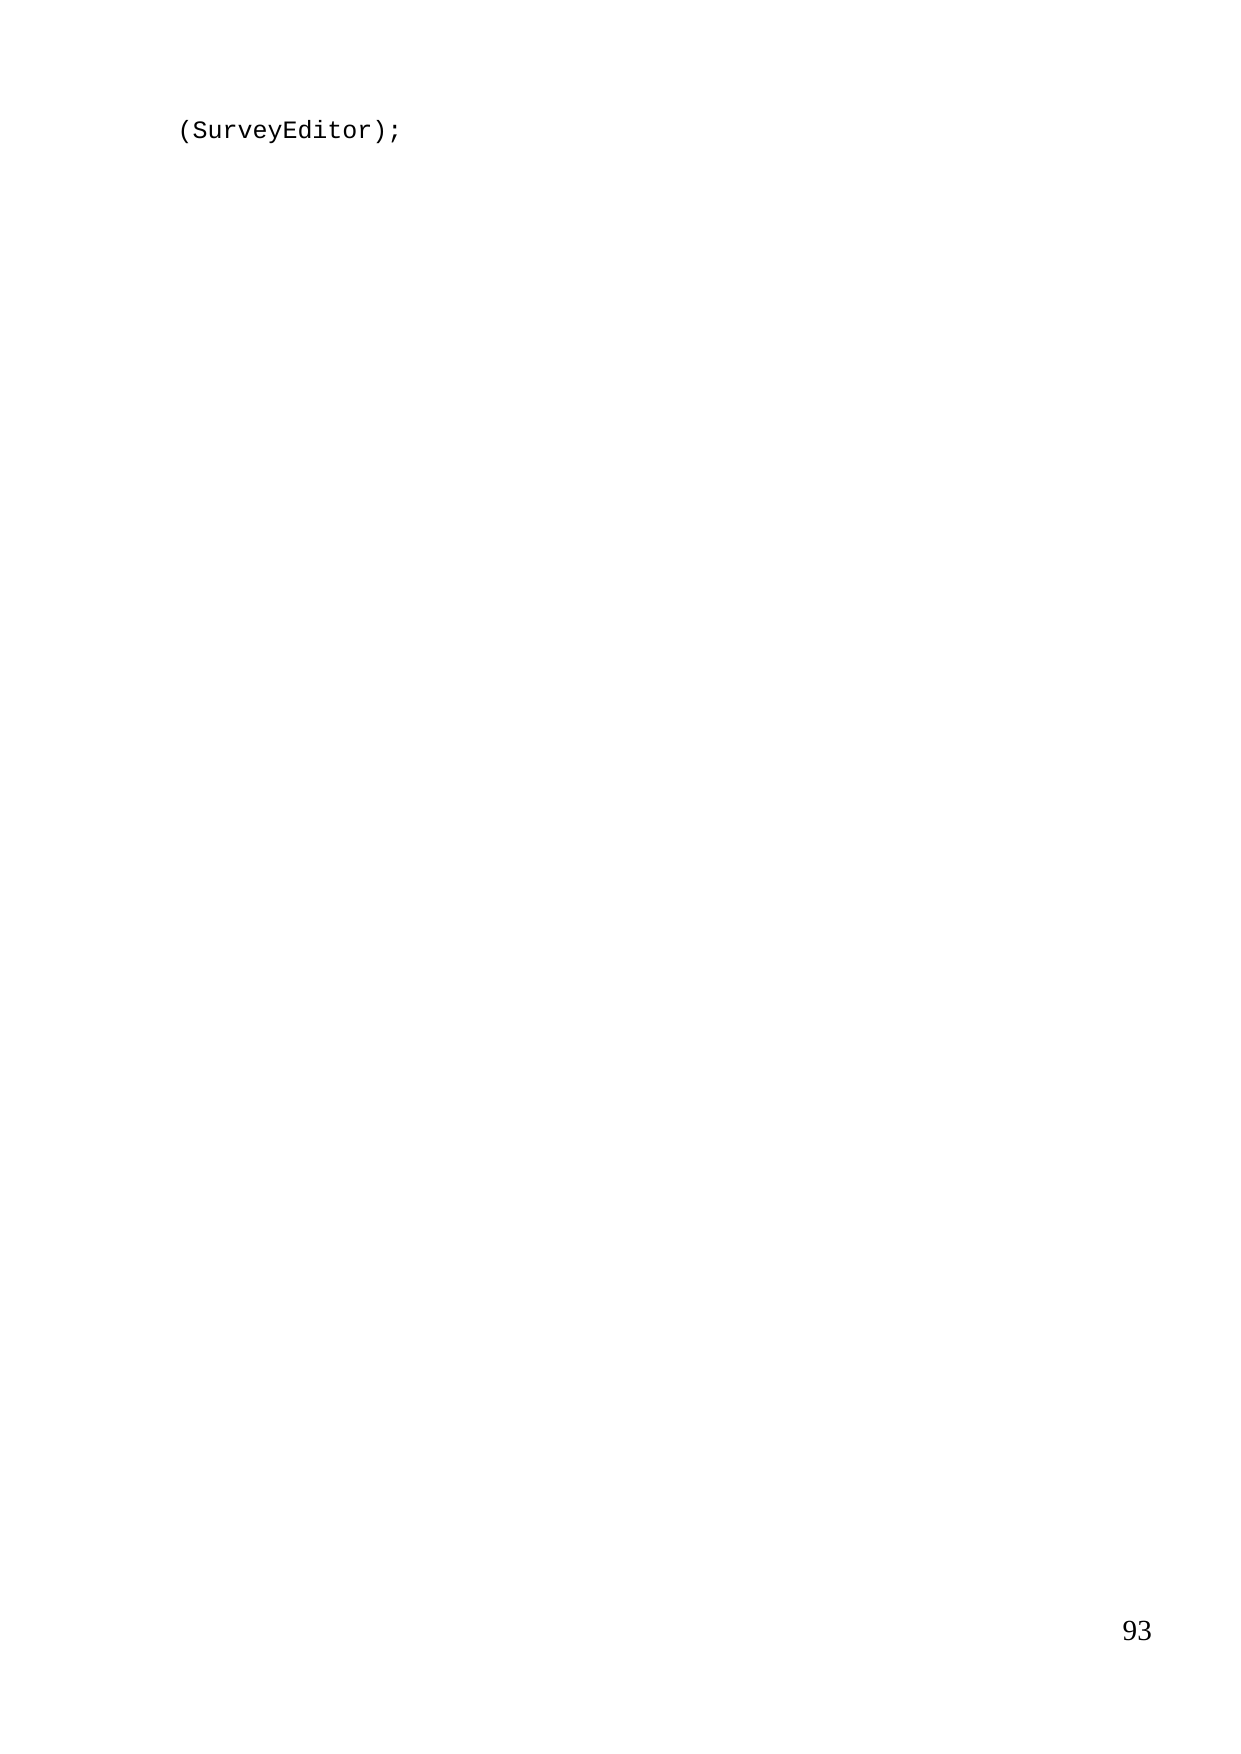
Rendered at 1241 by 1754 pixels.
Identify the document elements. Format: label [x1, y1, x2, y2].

text [177, 118, 1152, 146]
